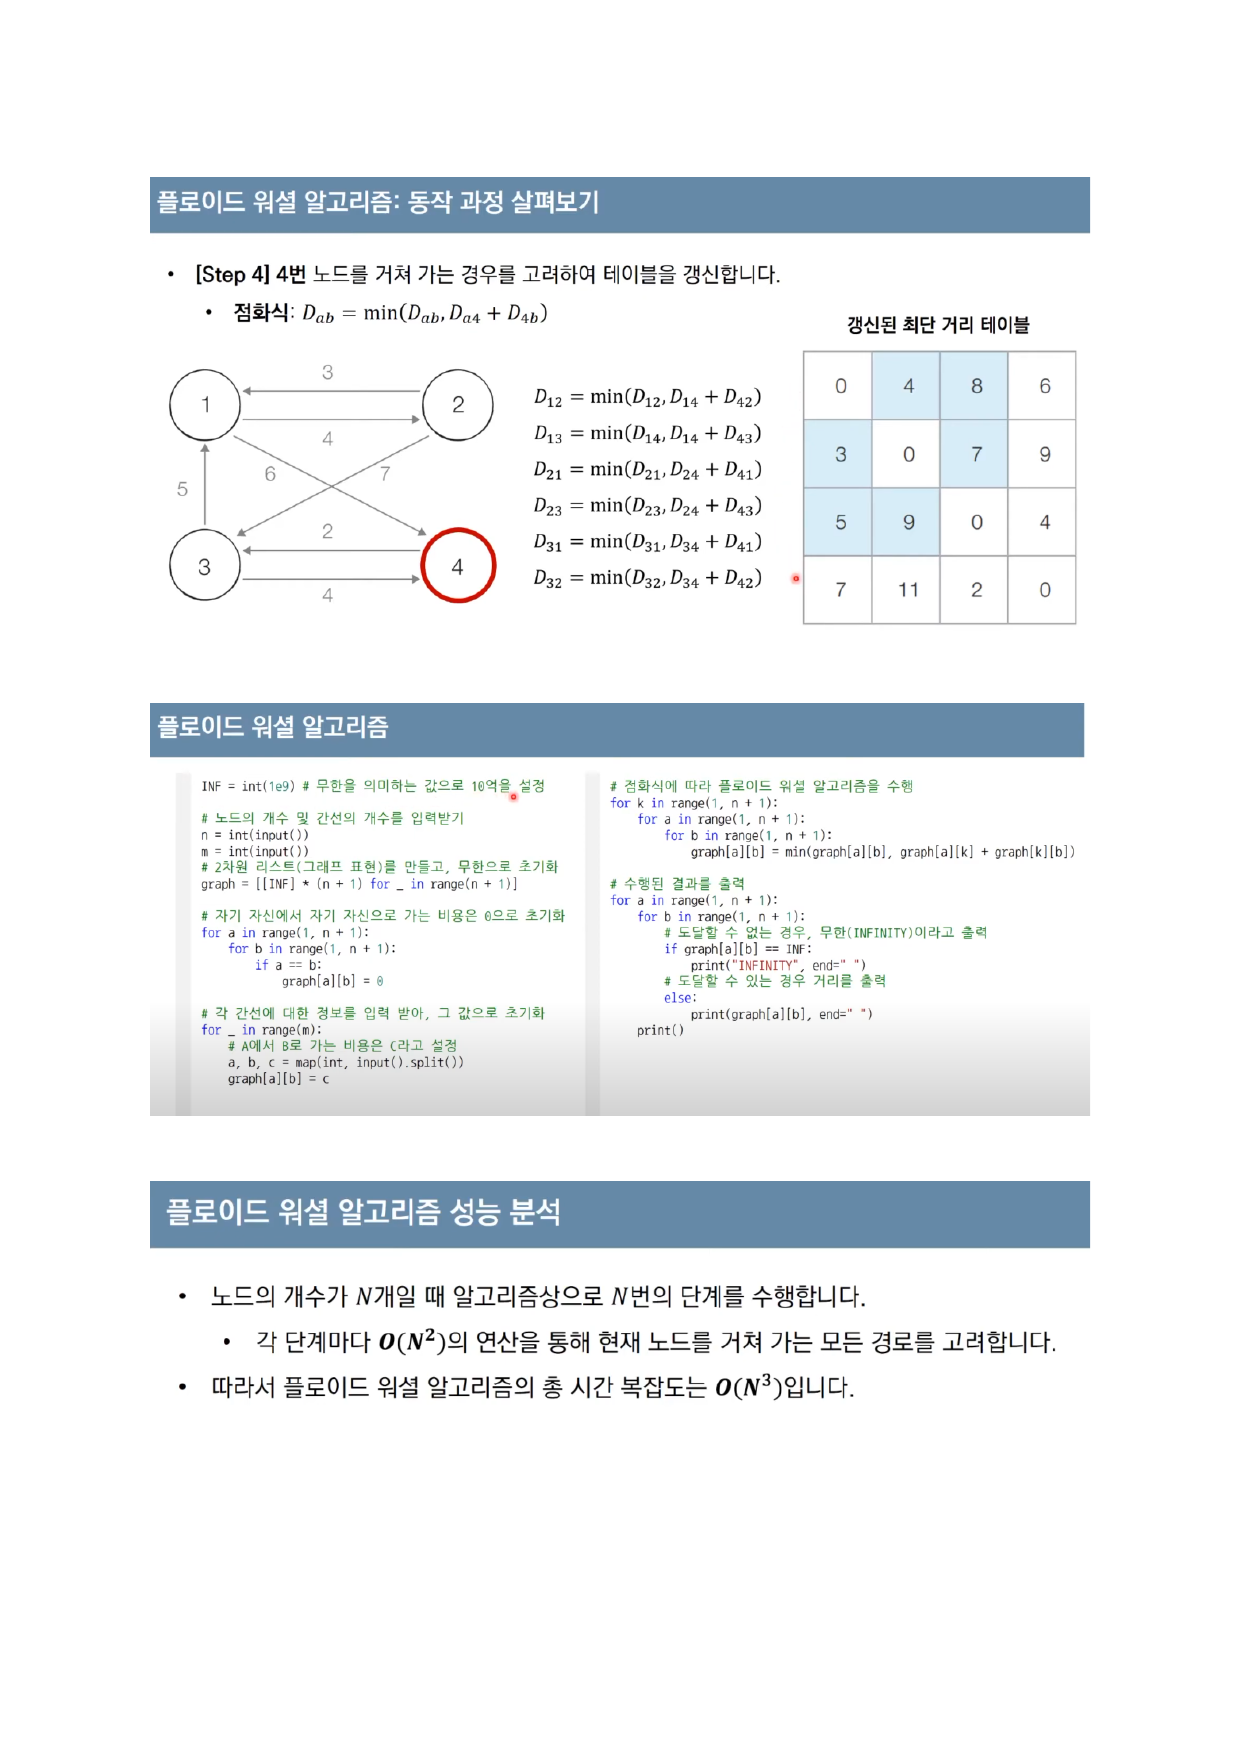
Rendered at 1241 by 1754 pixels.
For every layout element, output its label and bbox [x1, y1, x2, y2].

picture [150, 1181, 1091, 1422]
picture [150, 703, 1091, 1116]
picture [150, 177, 1091, 638]
